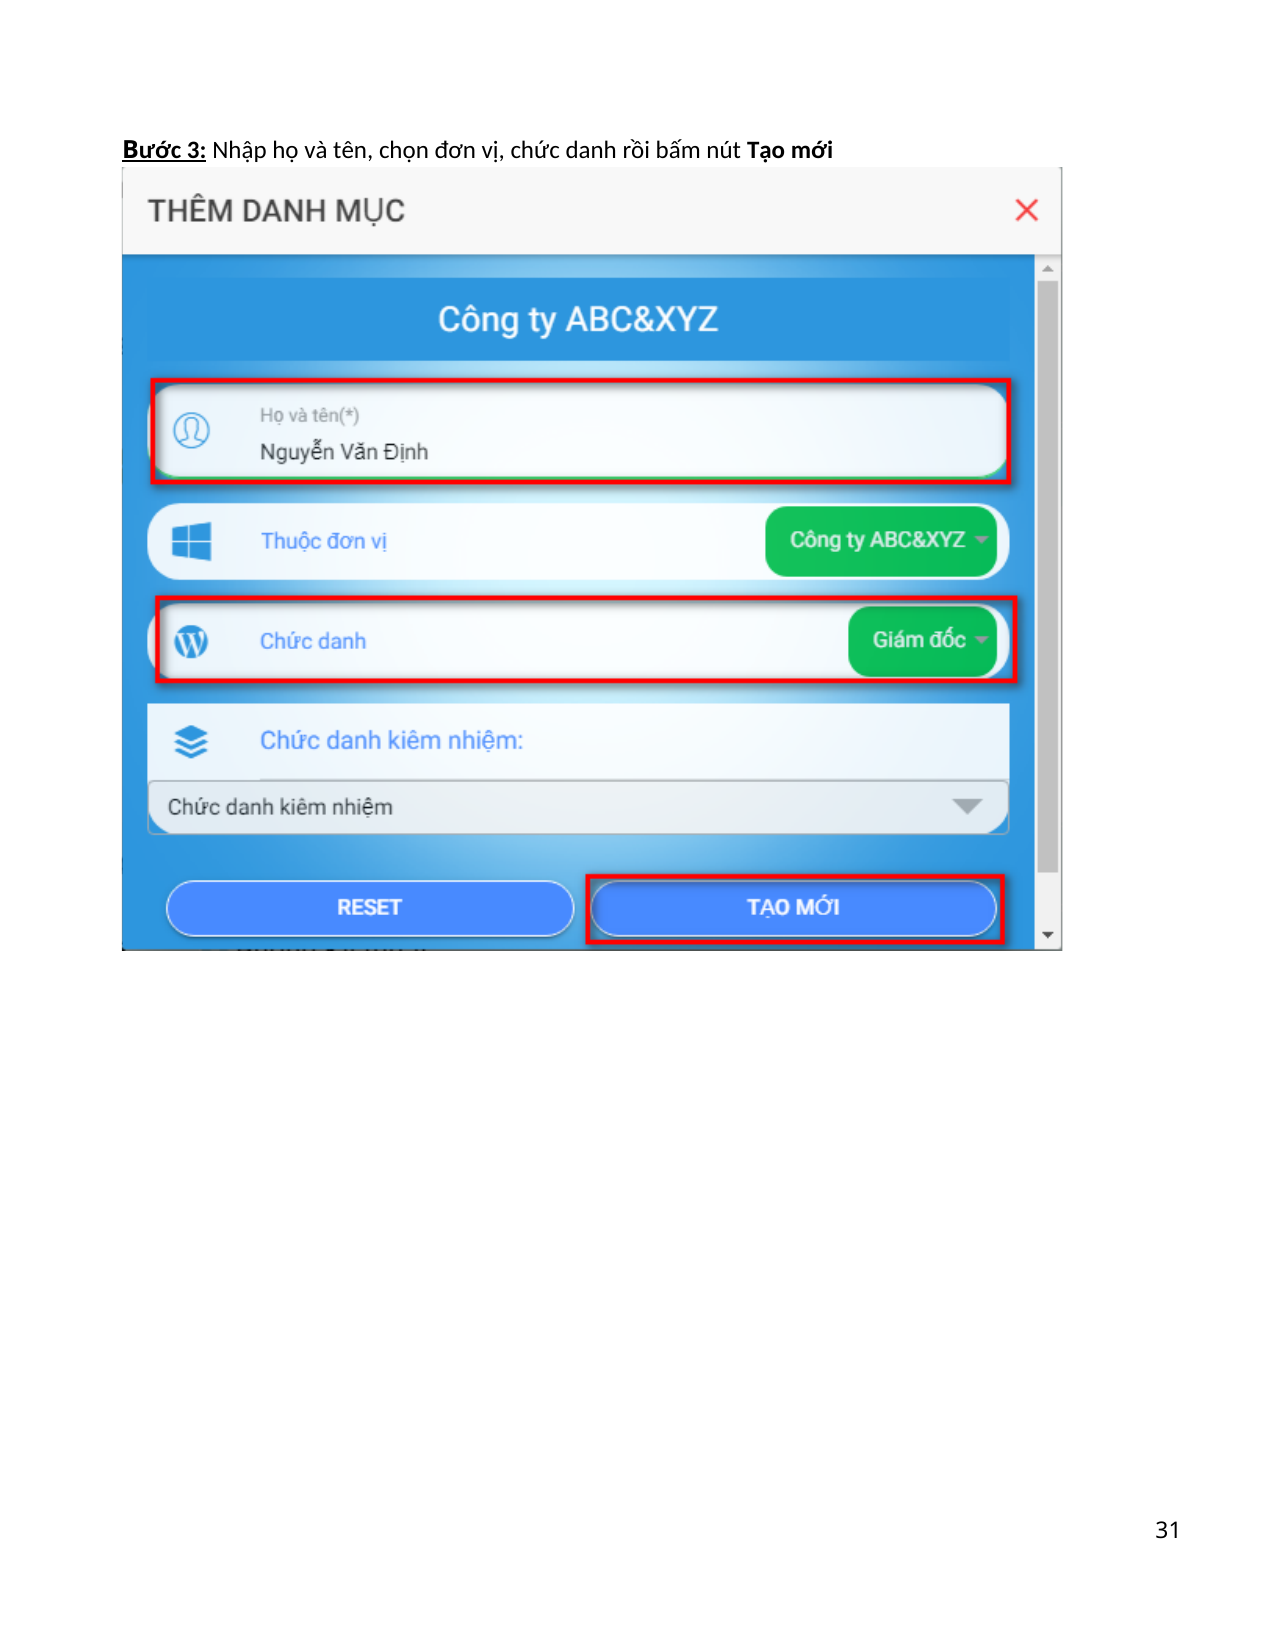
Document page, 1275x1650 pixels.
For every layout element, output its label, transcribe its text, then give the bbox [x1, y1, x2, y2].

picture [121, 167, 1063, 951]
